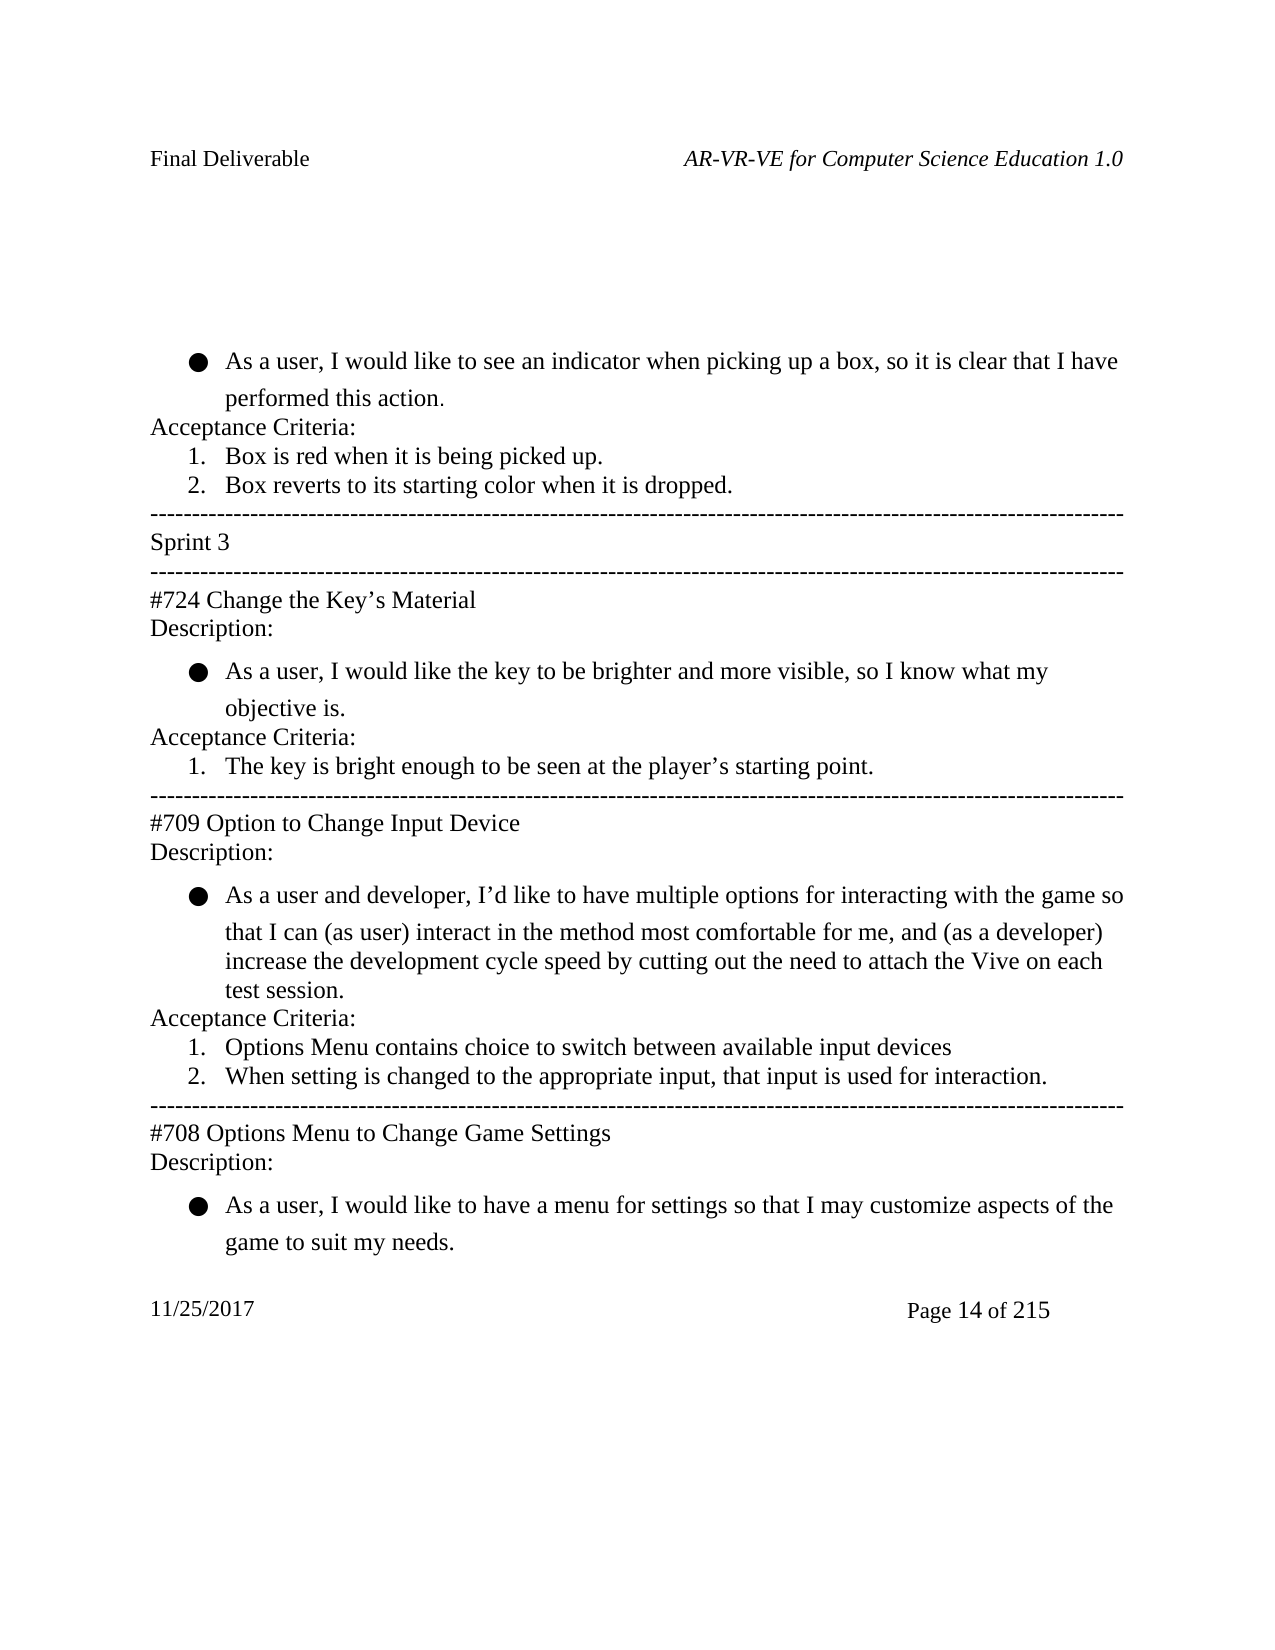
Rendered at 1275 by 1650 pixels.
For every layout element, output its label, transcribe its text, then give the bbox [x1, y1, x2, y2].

list Box reverts to its starting color when it is dropped. [187, 470, 1125, 498]
text --------------------------------------------------------------------------------------------------------------------- [150, 780, 1125, 808]
list Box is red when it is being picked up. [187, 441, 1125, 470]
list Options Menu contains choice to switch between available input devices [187, 1032, 1125, 1061]
list As a user, I would like to have a menu for settings so that I may customize aspects of the game to suit my needs. [187, 1176, 1125, 1256]
text Description: [150, 837, 1125, 866]
text Sprint 3 --------------------------------------------------------------------------------------------------------------------- [150, 527, 1125, 585]
text #708 Options Menu to Change Game Settings [150, 1118, 1125, 1147]
list The key is bright enough to be seen at the player’s starting point. [187, 751, 1125, 780]
list When setting is changed to the appropriate input, that input is used for interaction. [187, 1061, 1125, 1090]
text --------------------------------------------------------------------------------------------------------------------- [150, 1090, 1125, 1118]
list As a user, I would like to see an indicator when picking up a box, so it is clear that I have performed this action. [187, 332, 1125, 412]
list As a user, I would like the key to be brighter and more visible, so I know what my objective is. [187, 642, 1125, 722]
text Acceptance Criteria: [150, 412, 1125, 441]
text #724 Change the Key’s Material [150, 585, 1125, 613]
text Description: [150, 1147, 1125, 1176]
text --------------------------------------------------------------------------------------------------------------------- [150, 498, 1125, 527]
text #709 Option to Change Input Device [150, 808, 1125, 837]
text Description: [150, 613, 1125, 642]
text Acceptance Criteria: [150, 722, 1125, 751]
list As a user and developer, I’d like to have multiple options for interacting with the game so that I can (as user) interact in the method most comfortable for me, and (as a developer) increase the development cycle speed by cutting out the need to attach the Vive on each test session. [187, 866, 1125, 1003]
text Acceptance Criteria: [150, 1003, 1125, 1032]
